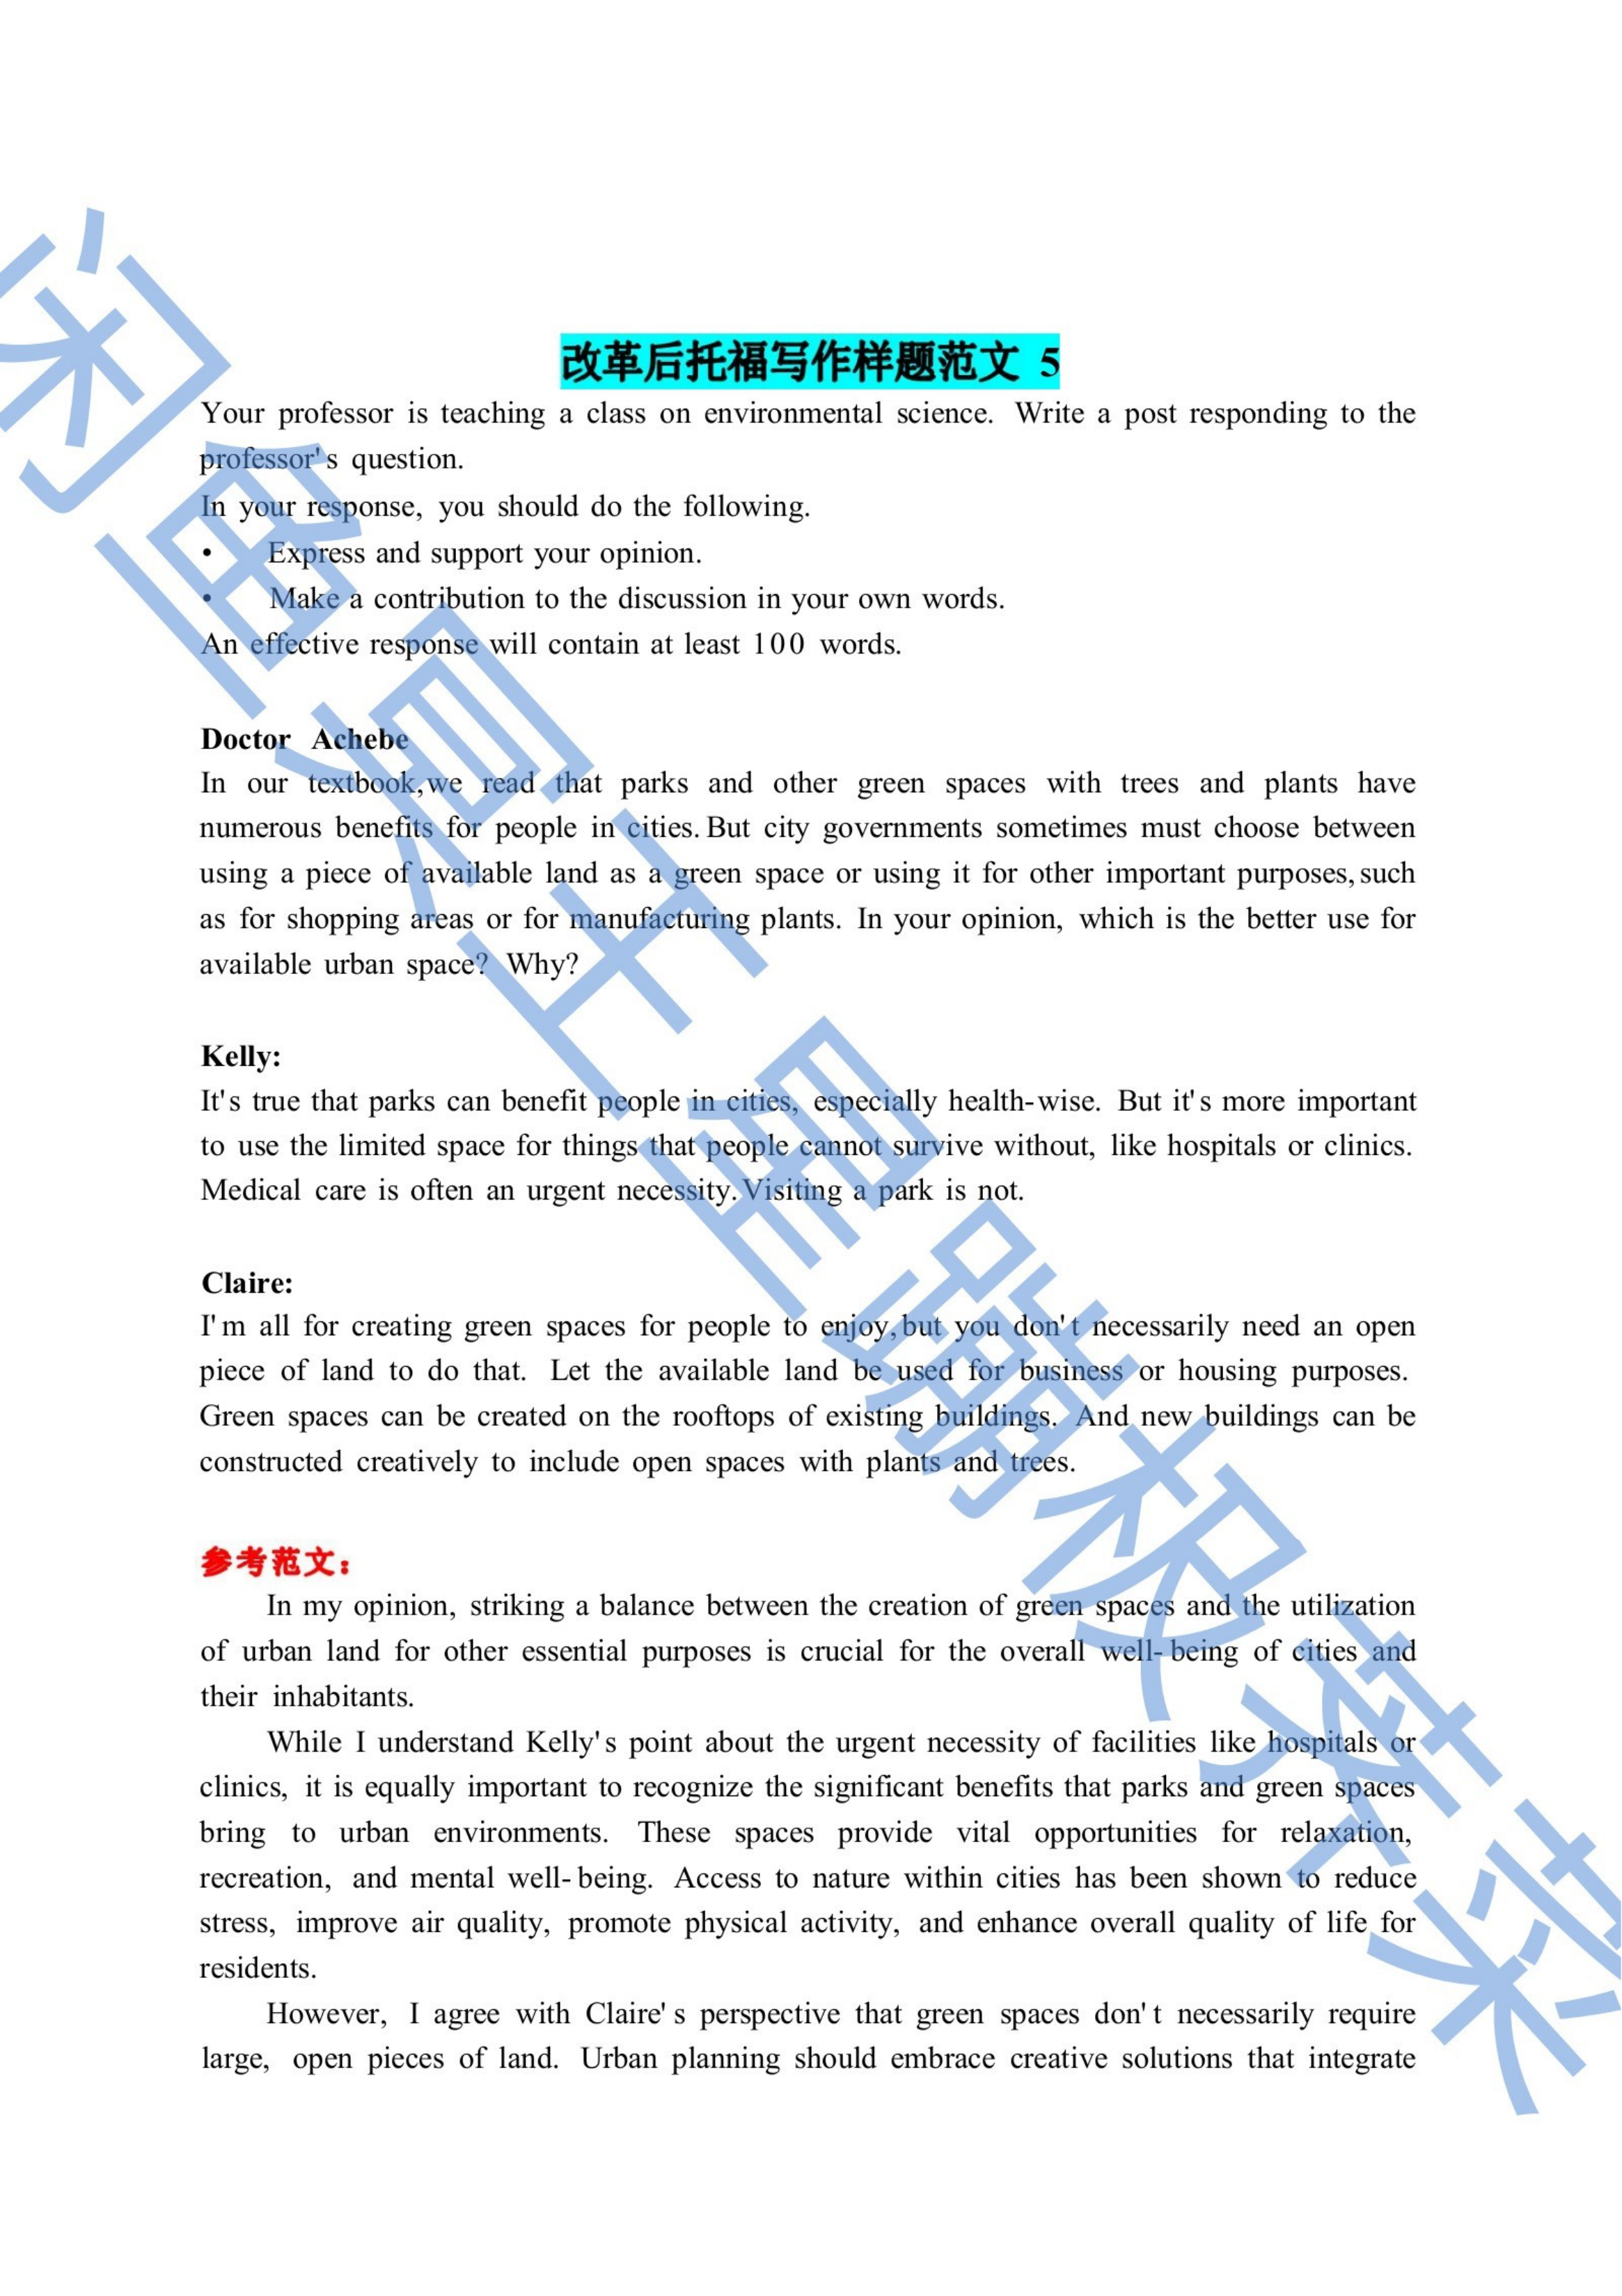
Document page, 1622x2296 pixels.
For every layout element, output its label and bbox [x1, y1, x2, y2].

picture [0, 195, 1621, 2125]
